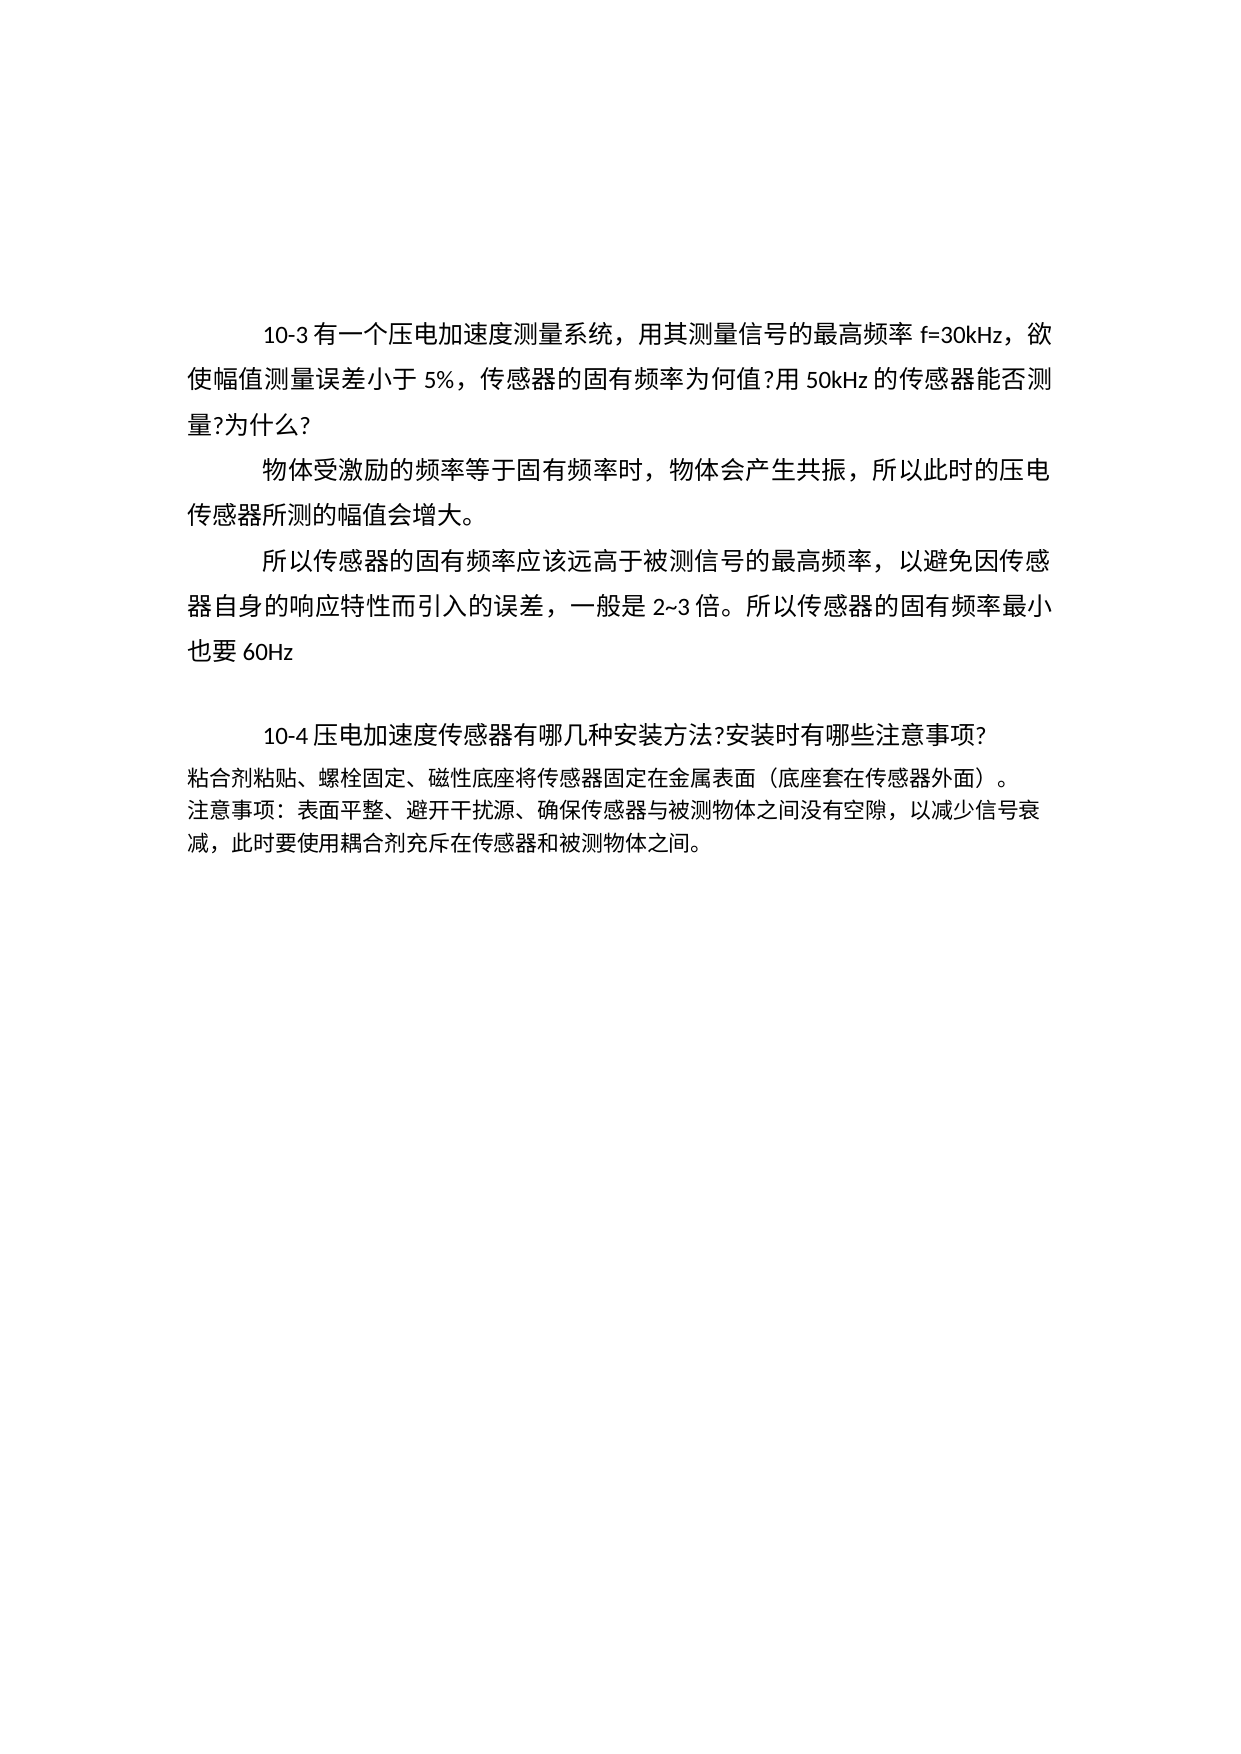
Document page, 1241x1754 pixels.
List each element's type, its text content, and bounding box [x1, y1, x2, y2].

list 注意事项：表面平整、避开干扰源、确保传感器与被测物体之间没有空隙，以减少信号衰减，此时要使用耦合剂充斥在传感器和被测物体之间。 [187, 793, 1053, 858]
text 10-3有一个压电加速度测量系统，用其测量信号的最高频率f=30kHz，欲使幅值测量误差小于5%，传感器的固有频率为何值?用50kHz的传感器能否测量?为什么? [187, 314, 1053, 441]
text 所以传感器的固有频率应该远高于被测信号的最高频率，以避免因传感器自身的响应特性而引入的误差，一般是2~3倍。所以传感器的固有频率最小也要60Hz [187, 541, 1053, 668]
list 粘合剂粘贴、螺栓固定、磁性底座将传感器固定在金属表面（底座套在传感器外面）。 [187, 760, 1053, 793]
text 10-4压电加速度传感器有哪几种安装方法?安装时有哪些注意事项? [187, 715, 1053, 751]
text 物体受激励的频率等于固有频率时，物体会产生共振，所以此时的压电传感器所测的幅值会增大。 [187, 450, 1053, 532]
